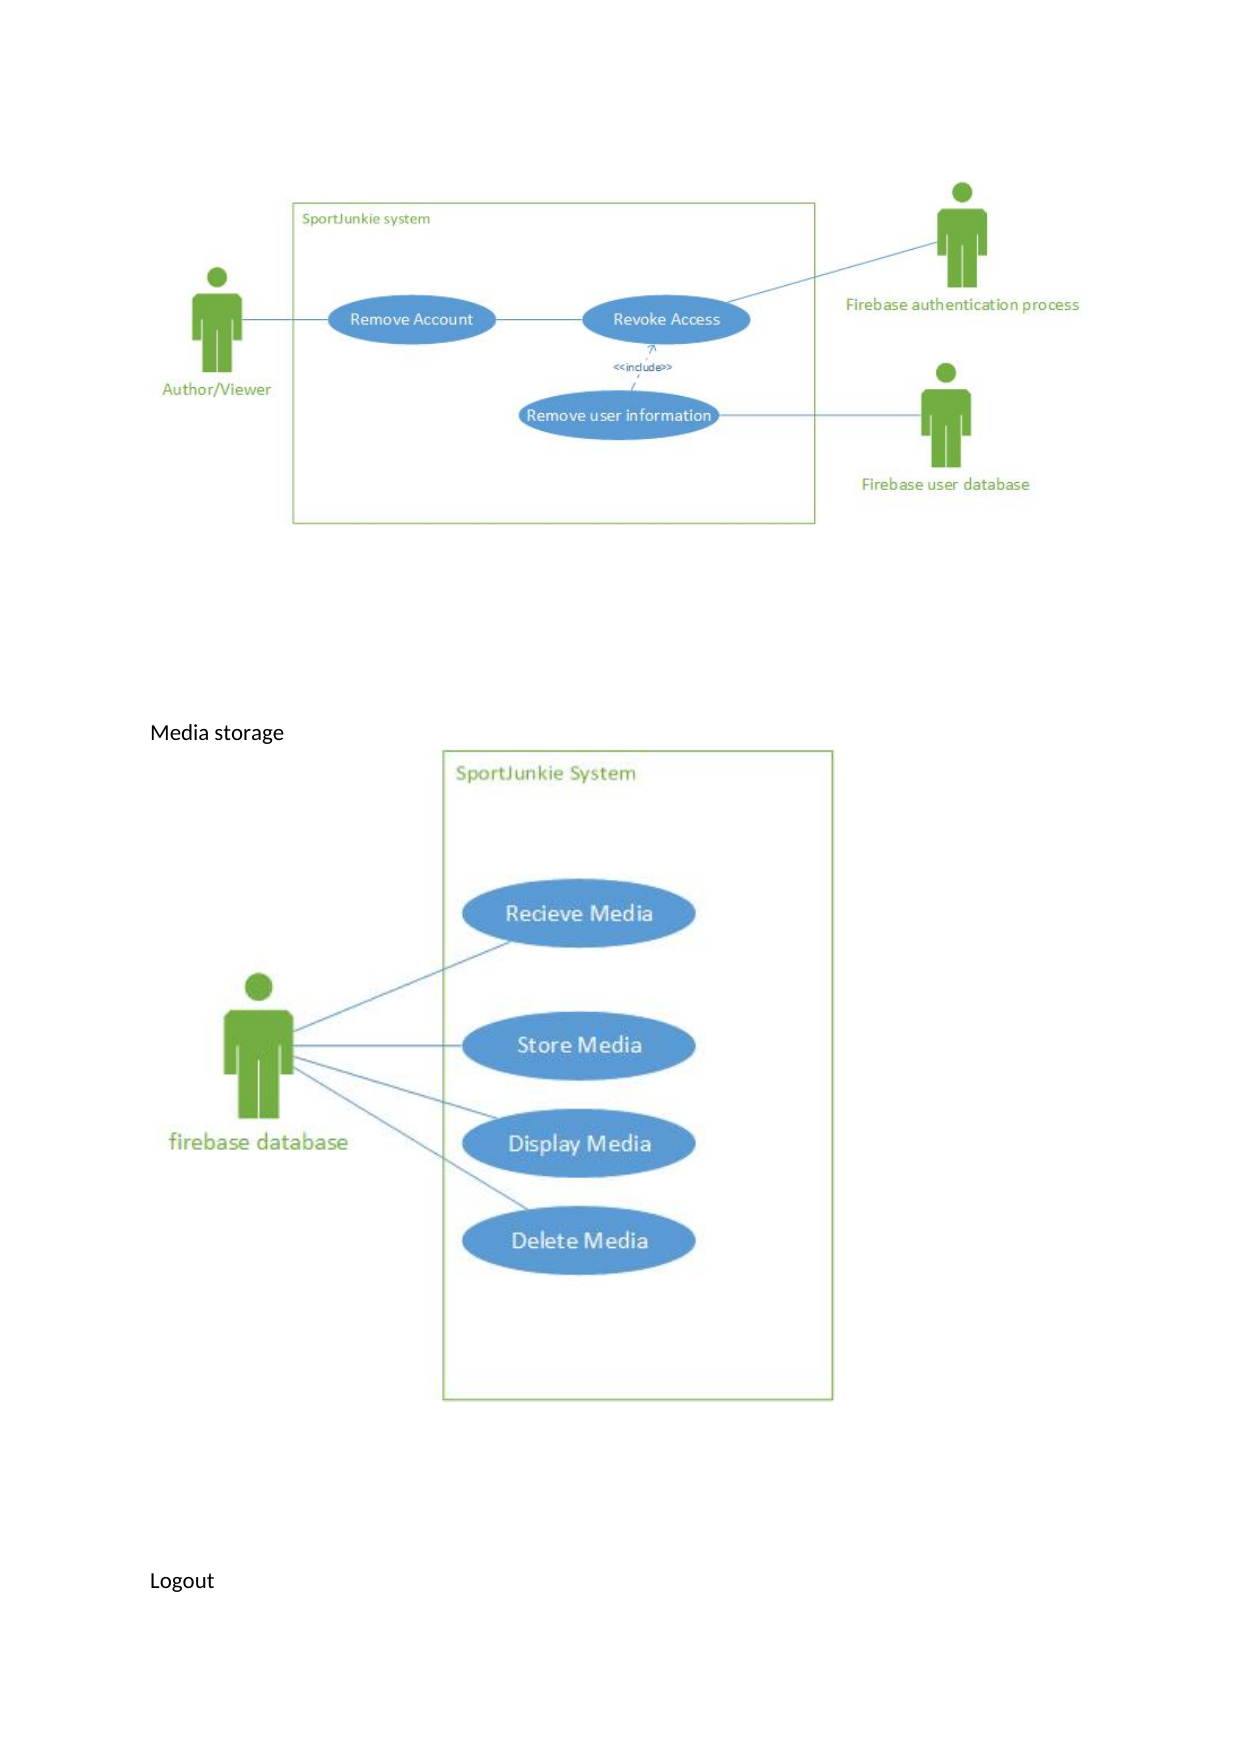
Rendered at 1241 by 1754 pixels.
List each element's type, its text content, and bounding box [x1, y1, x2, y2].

picture [155, 749, 835, 1402]
text Media storage [150, 718, 1090, 746]
text Logout [150, 1566, 1090, 1594]
picture [150, 180, 1091, 525]
